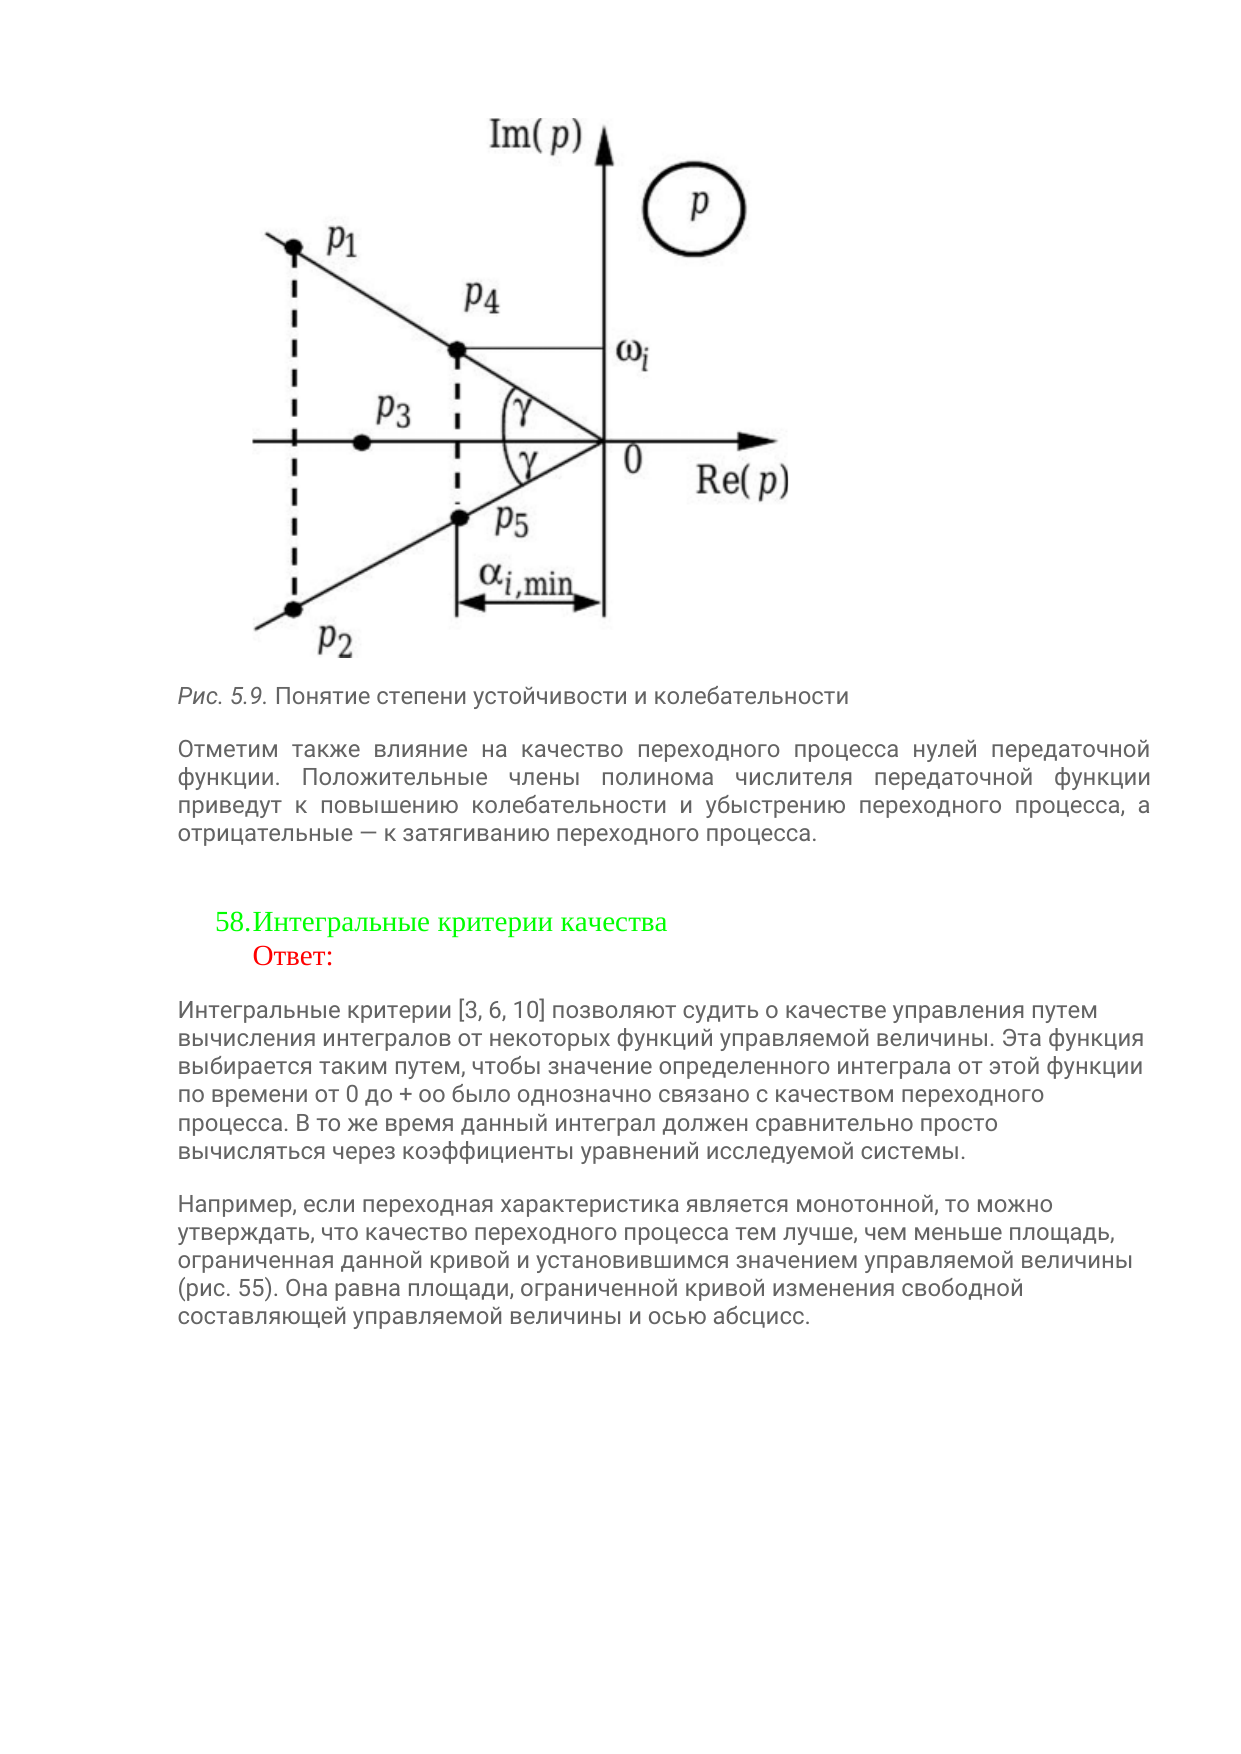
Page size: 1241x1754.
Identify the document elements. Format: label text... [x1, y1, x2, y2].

text Рис. 5.9. Понятие степени устойчивости и колебательности [177, 682, 1152, 710]
text Отметим также влияние на качество переходного процесса нулей передаточной функции. Положительные члены полинома числителя передаточной функции приведут к повышению колебательности и убыстрению переходного процесса, а отрицательные — к затягиванию переходного процесса. [177, 735, 1152, 848]
text Интегральные критерии [3, 6, 10] позволяют судить о качестве управления путем вычисления интегралов от некоторых функций управляемой величины. Эта функция выбирается таким путем, чтобы значение определенного интеграла от этой функции по времени от 0 до + оо было однозначно связано с качеством переходного процесса. В то же время данный интеграл должен сравнительно просто вычисляться через коэффициенты уравнений исследуемой системы. [177, 996, 1152, 1165]
text Ответ: [252, 938, 1152, 971]
text Например, если переходная характеристика является монотонной, то можно утверждать, что качество переходного процесса тем лучше, чем меньше площадь, ограниченная данной кривой и установившимся значением управляемой величины (рис. 55). Она равна площади, ограниченной кривой изменения свободной составляющей управляемой величины и осью абсцисс. [177, 1190, 1152, 1331]
list Интегральные критерии качества [215, 904, 1152, 938]
picture [252, 118, 789, 658]
